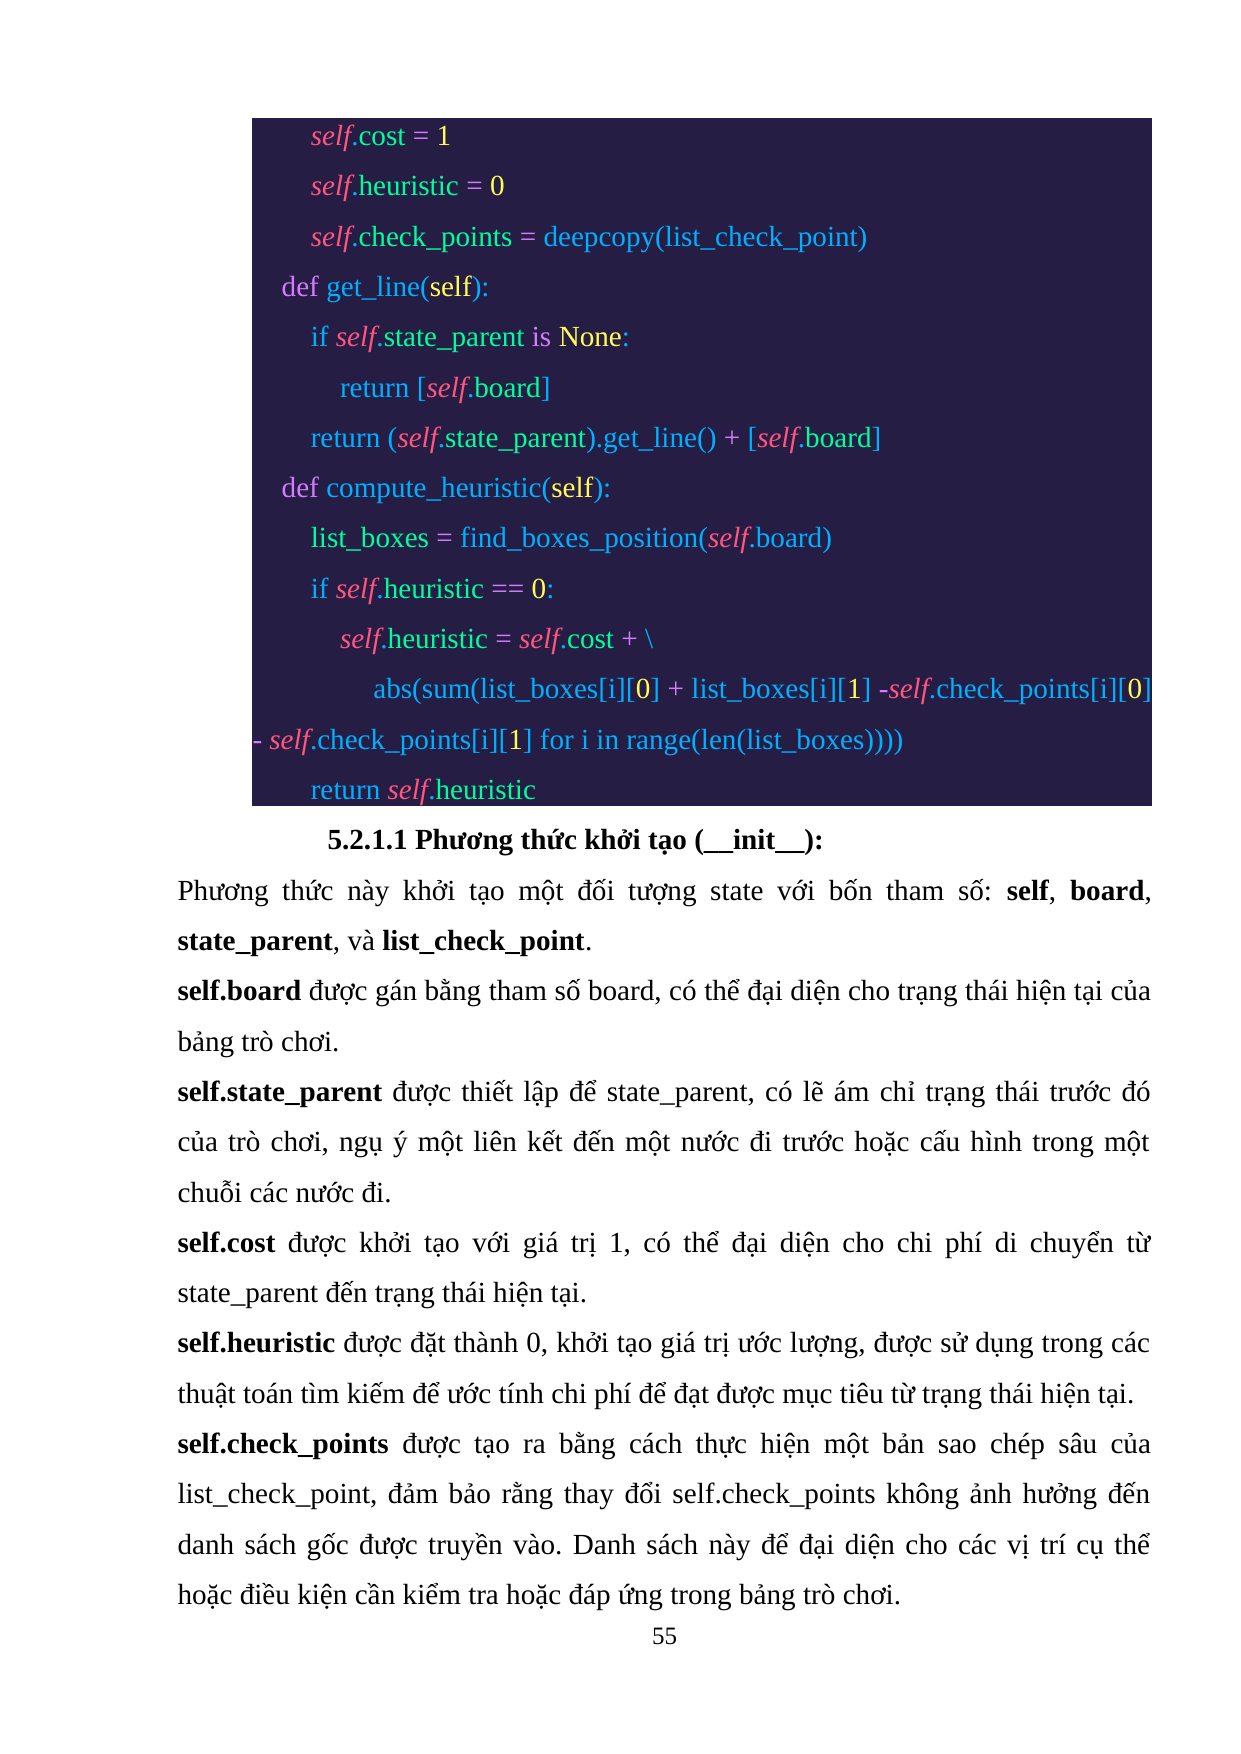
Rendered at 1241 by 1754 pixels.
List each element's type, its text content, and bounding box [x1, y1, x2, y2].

text self.check_points = deepcopy(list_check_point) [252, 219, 1152, 252]
text if self.heuristic == 0: [252, 571, 1152, 604]
text return self.heuristic [252, 772, 1152, 806]
text abs(sum(list_boxes[i][0] + list_boxes[i][1] -self.check_points[i][0] - self.check_points[i][1] for i in range(len(list_boxes)))) [252, 672, 1152, 755]
text if self.state_parent is None: [252, 319, 1152, 353]
text self.cost = 1 [252, 118, 1152, 152]
text def compute_heuristic(self): [252, 470, 1152, 504]
text return [self.board] [252, 370, 1152, 403]
text def get_line(self): [252, 269, 1152, 303]
text Phương thức này khởi tạo một đối tượng state với bốn tham số: self, board, state_parent, và list_check_point. [177, 873, 1152, 957]
text self.state_parent được thiết lập để state_parent, có lẽ ám chỉ trạng thái trước đó của trò chơi, ngụ ý một liên kết đến một nước đi trước hoặc cấu hình trong một chuỗi các nước đi. [177, 1074, 1152, 1208]
text list_boxes = find_boxes_position(self.board) [252, 521, 1152, 554]
text return (self.state_parent).get_line() + [self.board] [252, 420, 1152, 453]
subtitle 5.2.1.1 Phương thức khởi tạo (__init__): [327, 822, 1152, 856]
text self.cost được khởi tạo với giá trị 1, có thể đại diện cho chi phí di chuyển từ state_parent đến trạng thái hiện tại. [177, 1225, 1152, 1309]
text self.heuristic = self.cost + \ [252, 621, 1152, 655]
text self.heuristic = 0 [252, 168, 1152, 202]
text self.board được gán bằng tham số board, có thể đại diện cho trạng thái hiện tại của bảng trò chơi. [177, 973, 1152, 1057]
text self.heuristic được đặt thành 0, khởi tạo giá trị ước lượng, được sử dụng trong các thuật toán tìm kiếm để ước tính chi phí để đạt được mục tiêu từ trạng thái hiện tại. [177, 1326, 1152, 1409]
text self.check_points được tạo ra bằng cách thực hiện một bản sao chép sâu của list_check_point, đảm bảo rằng thay đổi self.check_points không ảnh hưởng đến danh sách gốc được truyền vào. Danh sách này để đại diện cho các vị trí cụ thể hoặc điều kiện cần kiểm tra hoặc đáp ứng trong bảng trò chơi. [177, 1426, 1152, 1611]
